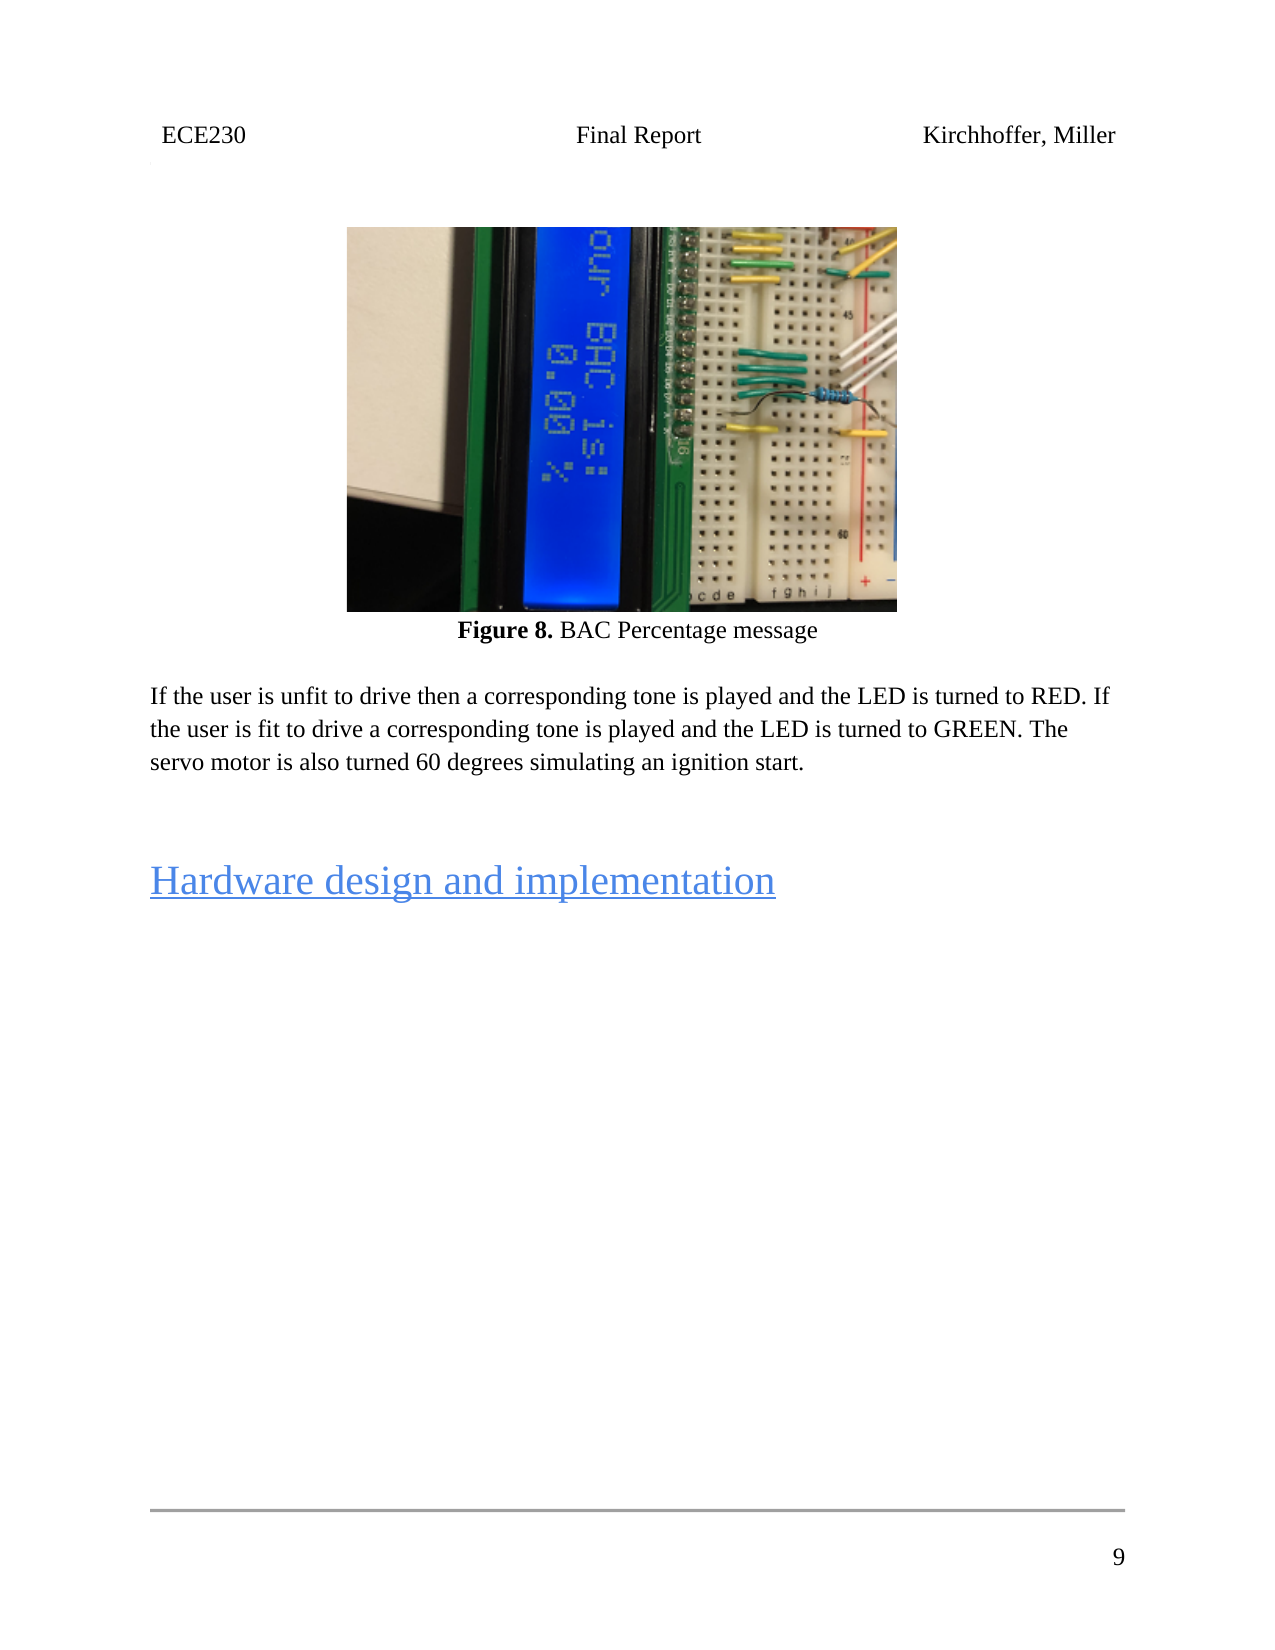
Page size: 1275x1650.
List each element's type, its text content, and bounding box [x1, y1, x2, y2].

subtitle Hardware design and implementation [150, 855, 1125, 903]
text If the user is unfit to drive then a corresponding tone is played and the LED is turned to RED. If the user is fit to drive a corresponding tone is played and the LED is turned to GREEN. The servo motor is also turned 60 degrees simulating an ignition start. [150, 681, 1125, 776]
picture [346, 227, 897, 612]
text Figure 8. BAC Percentage message [150, 615, 1125, 644]
